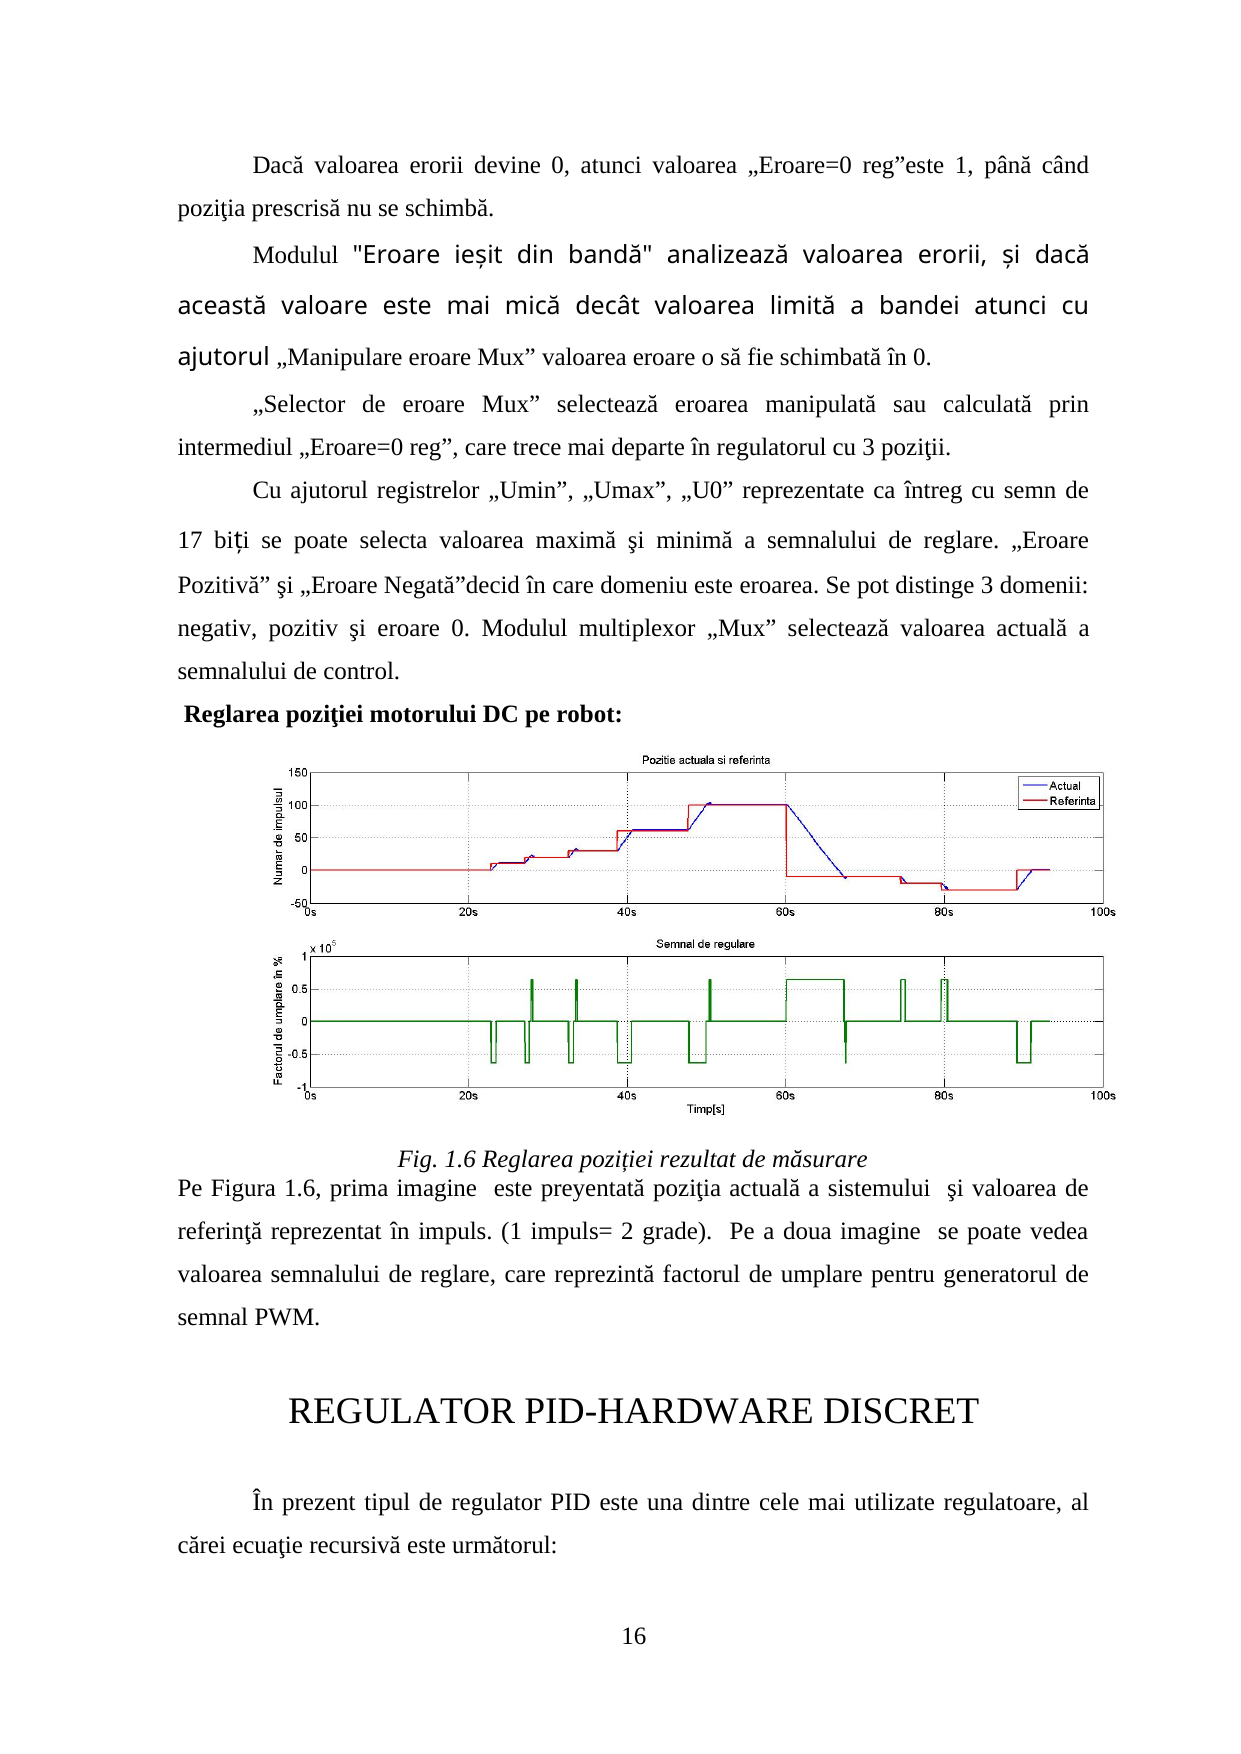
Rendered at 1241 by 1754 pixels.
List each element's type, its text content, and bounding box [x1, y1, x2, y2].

text REGULATOR PID-HARDWARE DISCRET [177, 1388, 1090, 1431]
picture [177, 742, 1200, 1130]
text Reglarea poziţiei motorului DC pe robot: [177, 699, 1090, 728]
text Cu ajutorul registrelor „Umin”, „Umax”, „U0” reprezentate ca întreg cu semn de 17 biți se poate selecta valoarea maximă şi minimă a semnalului de reglare. „Eroare Pozitivă” şi „Eroare Negată”decid în care domeniu este eroarea. Se pot distinge 3 domenii: negativ, pozitiv şi eroare 0. Modulul multiplexor „Mux” selectează valoarea actuală a semnalului de control. [177, 476, 1090, 685]
text Fig. 1.6 Reglarea poziției rezultat de măsurare [177, 1144, 1090, 1173]
text În prezent tipul de regulator PID este una dintre cele mai utilizate regulatoare, al cărei ecuaţie recursivă este următorul: [177, 1487, 1090, 1559]
text Pe Figura 1.6, prima imagine este preyentată poziţia actuală a sistemului şi valoarea de referinţă reprezentat în impuls. (1 impuls= 2 grade). Pe a doua imagine se poate vedea valoarea semnalului de reglare, care reprezintă factorul de umplare pentru generatorul de semnal PWM. [177, 1173, 1090, 1331]
text „Selector de eroare Mux” selectează eroarea manipulată sau calculată prin intermediul „Eroare=0 reg”, care trece mai departe în regulatorul cu 3 poziţii. [177, 389, 1090, 461]
text Dacă valoarea erorii devine 0, atunci valoarea „Eroare=0 reg”este 1, până când poziţia prescrisă nu se schimbă. [177, 150, 1090, 222]
text Modulul "Eroare ieşit din bandă" analizează valoarea erorii, şi dacă această valoare este mai mică decât valoarea limită a bandei atunci cu ajutorul „Manipulare eroare Mux” valoarea eroare o să fie schimbată în 0. [177, 236, 1090, 372]
